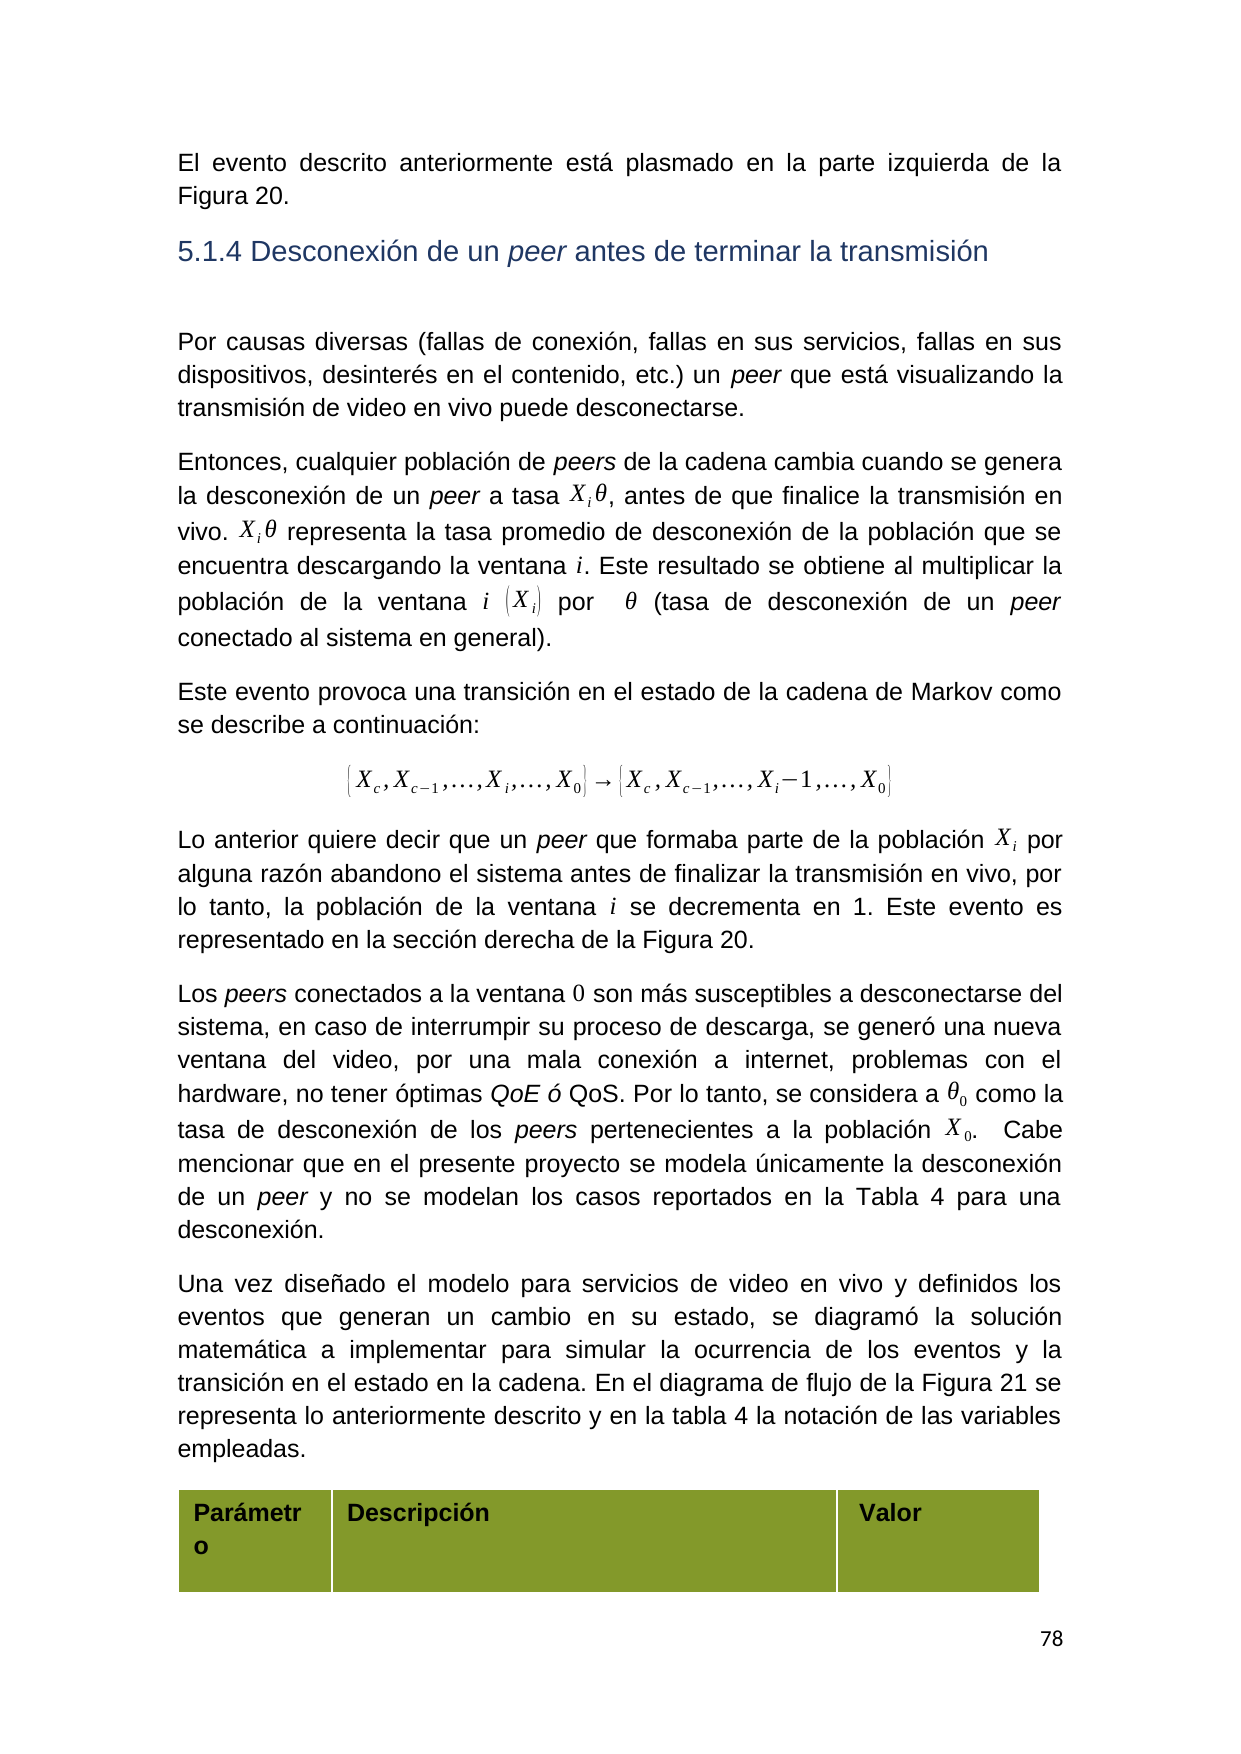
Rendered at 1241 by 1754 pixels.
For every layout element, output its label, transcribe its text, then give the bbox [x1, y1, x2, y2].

table_header Parámetro [179, 1490, 331, 1592]
table_header Valor [838, 1490, 1039, 1592]
text Los peers conectados a la ventana son más susceptibles a desconectarse del sistema, en caso de interrumpir su proceso de descarga, se generó una nueva ventana del video, por una mala conexión a internet, problemas con el hardware, no tener óptimas QoE ó QoS. Por lo tanto, se considera a como la tasa de desconexión de los peers pertenecientes a la población . Cabe mencionar que en el presente proyecto se modela únicamente la desconexión de un peer y no se modelan los casos reportados en la Tabla 4 para una desconexión. [177, 979, 1063, 1244]
text Lo anterior quiere decir que un peer que formaba parte de la población por alguna razón abandono el sistema antes de finalizar la transmisión en vivo, por lo tanto, la población de la ventana se decrementa en 1. Este evento es representado en la sección derecha de la Figura 20. [177, 823, 1063, 954]
table_header Descripción [333, 1490, 836, 1592]
text El evento descrito anteriormente está plasmado en la parte izquierda de la Figura 20. [177, 148, 1063, 209]
text Entonces, cualquier población de peers de la cadena cambia cuando se genera la desconexión de un peer a tasa , antes de que finalice la transmisión en vivo. representa la tasa promedio de desconexión de la población que se encuentra descargando la ventana . Este resultado se obtiene al multiplicar la población de la ventana por (tasa de desconexión de un peer conectado al sistema en general). [177, 447, 1063, 652]
text Este evento provoca una transición en el estado de la cadena de Markov como se describe a continuación: [177, 677, 1063, 739]
text Una vez diseñado el modelo para servicios de video en vivo y definidos los eventos que generan un cambio en su estado, se diagramó la solución matemática a implementar para simular la ocurrencia de los eventos y la transición en el estado en la cadena. En el diagrama de flujo de la Figura 21 se representa lo anteriormente descrito y en la tabla 4 la notación de las variables empleadas. [177, 1269, 1063, 1463]
subtitle 5.1.4 Desconexión de un peer antes de terminar la transmisión [177, 234, 1063, 268]
text Por causas diversas (fallas de conexión, fallas en sus servicios, fallas en sus dispositivos, desinterés en el contenido, etc.) un peer que está visualizando la transmisión de video en vivo puede desconectarse. [177, 327, 1063, 422]
